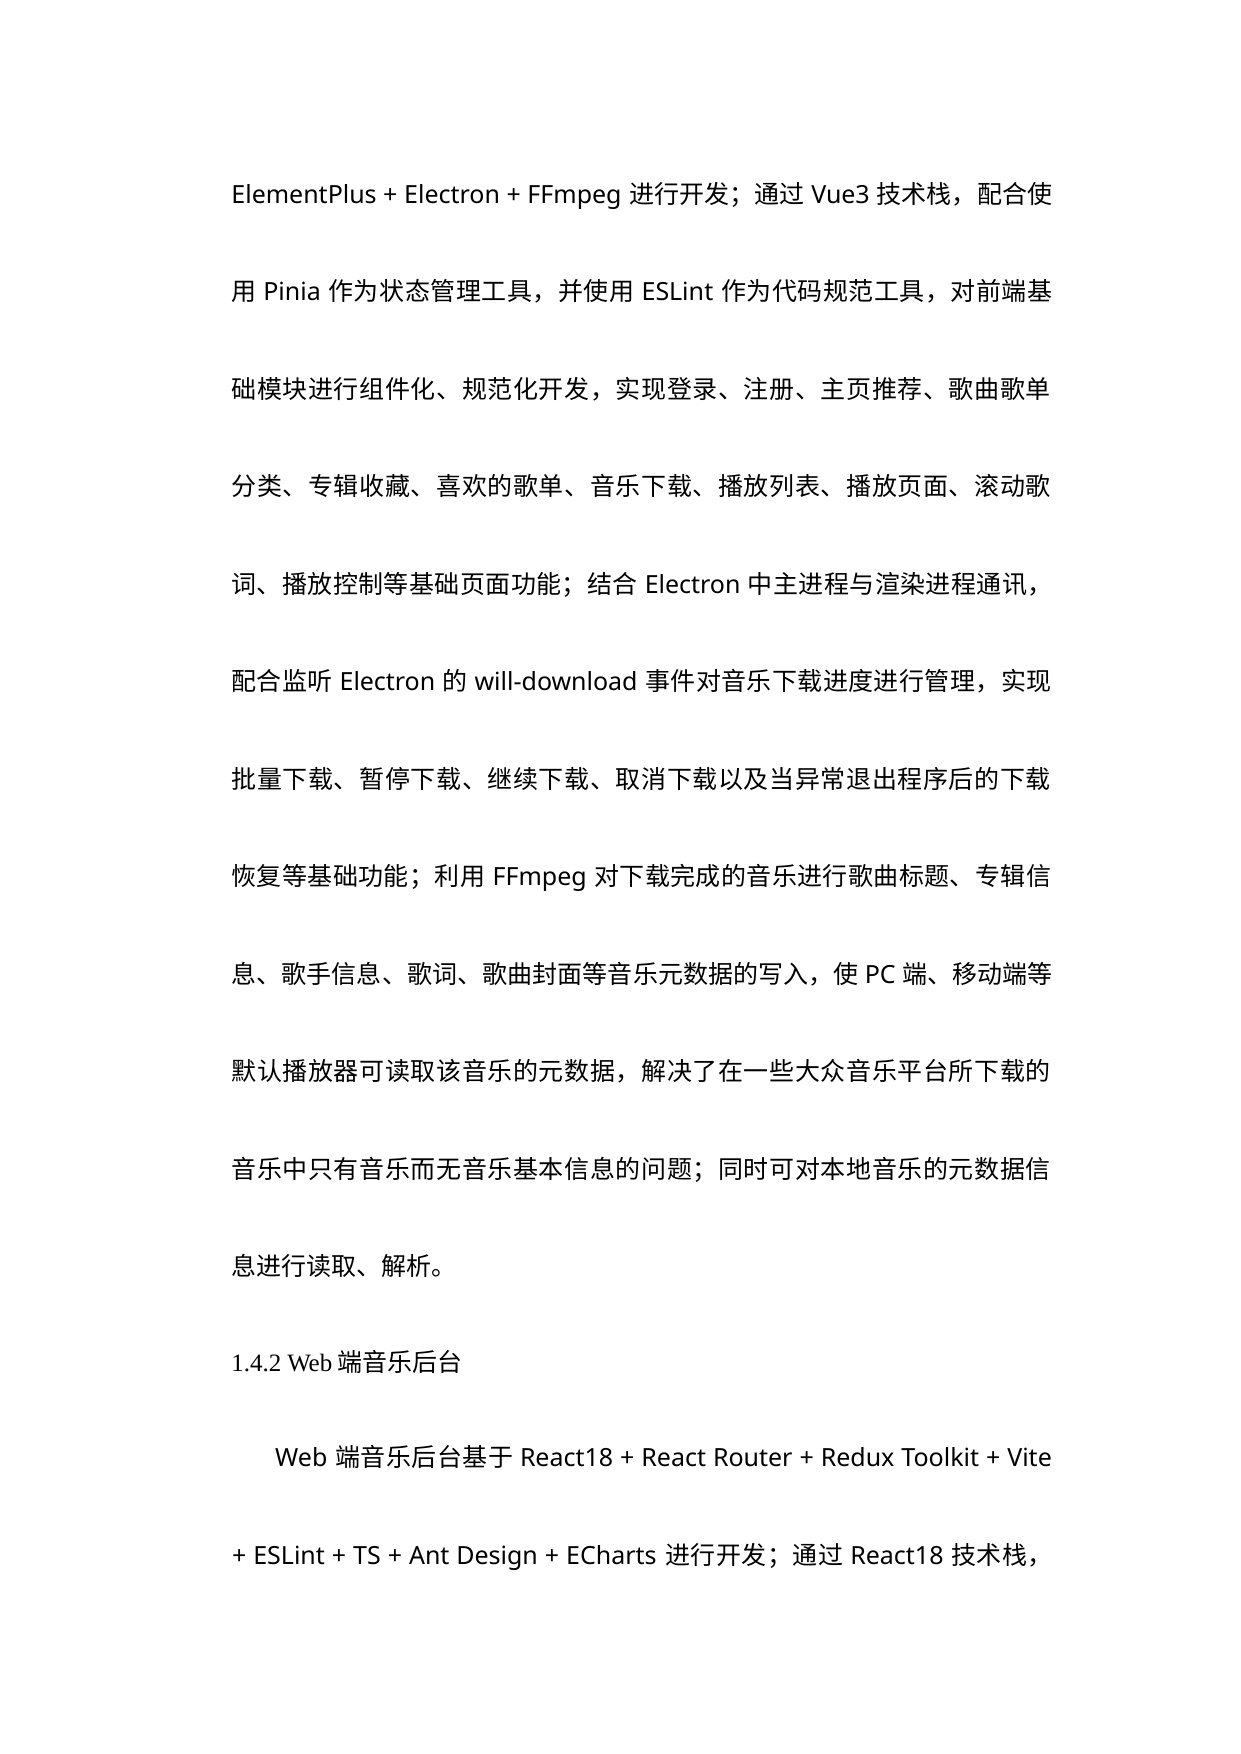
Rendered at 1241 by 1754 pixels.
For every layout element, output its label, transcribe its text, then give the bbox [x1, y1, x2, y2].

text 1.4.2 Web端音乐后台 [212, 1328, 1028, 1393]
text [231, 160, 1053, 1297]
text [232, 1423, 1053, 1586]
